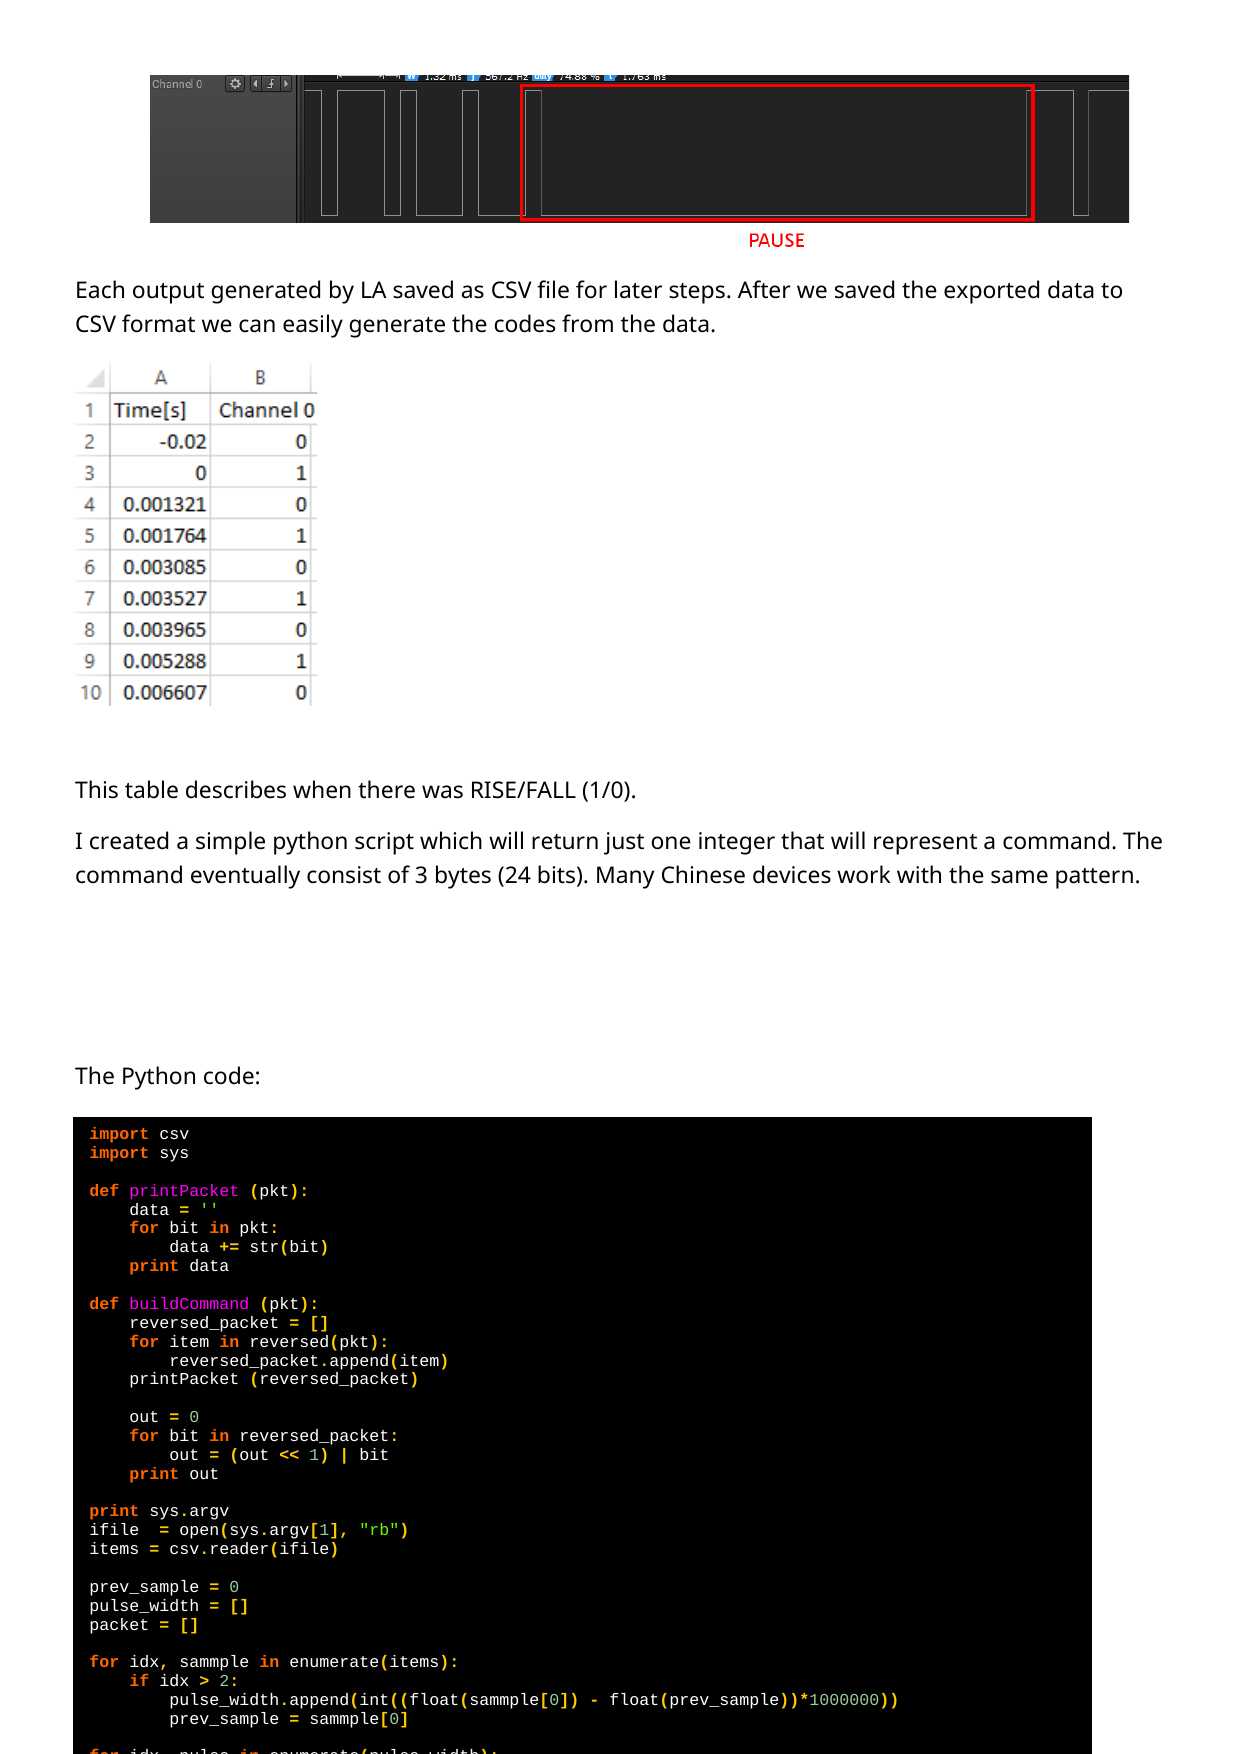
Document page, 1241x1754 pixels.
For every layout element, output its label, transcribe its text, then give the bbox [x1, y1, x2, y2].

text The Python code: [75, 1060, 1165, 1092]
picture [150, 75, 1130, 256]
text Each output generated by LA saved as CSV file for later steps. After we saved the exported data to CSV format we can easily generate the codes from the data. [75, 274, 1165, 339]
text This table describes when there was RISE/FALL (1/0). [75, 774, 1165, 806]
text I created a simple python script which will return just one integer that will represent a command. The command eventually consist of 3 bytes (24 bits). Many Chinese devices work with the same pattern. [75, 825, 1165, 890]
picture [75, 358, 318, 706]
